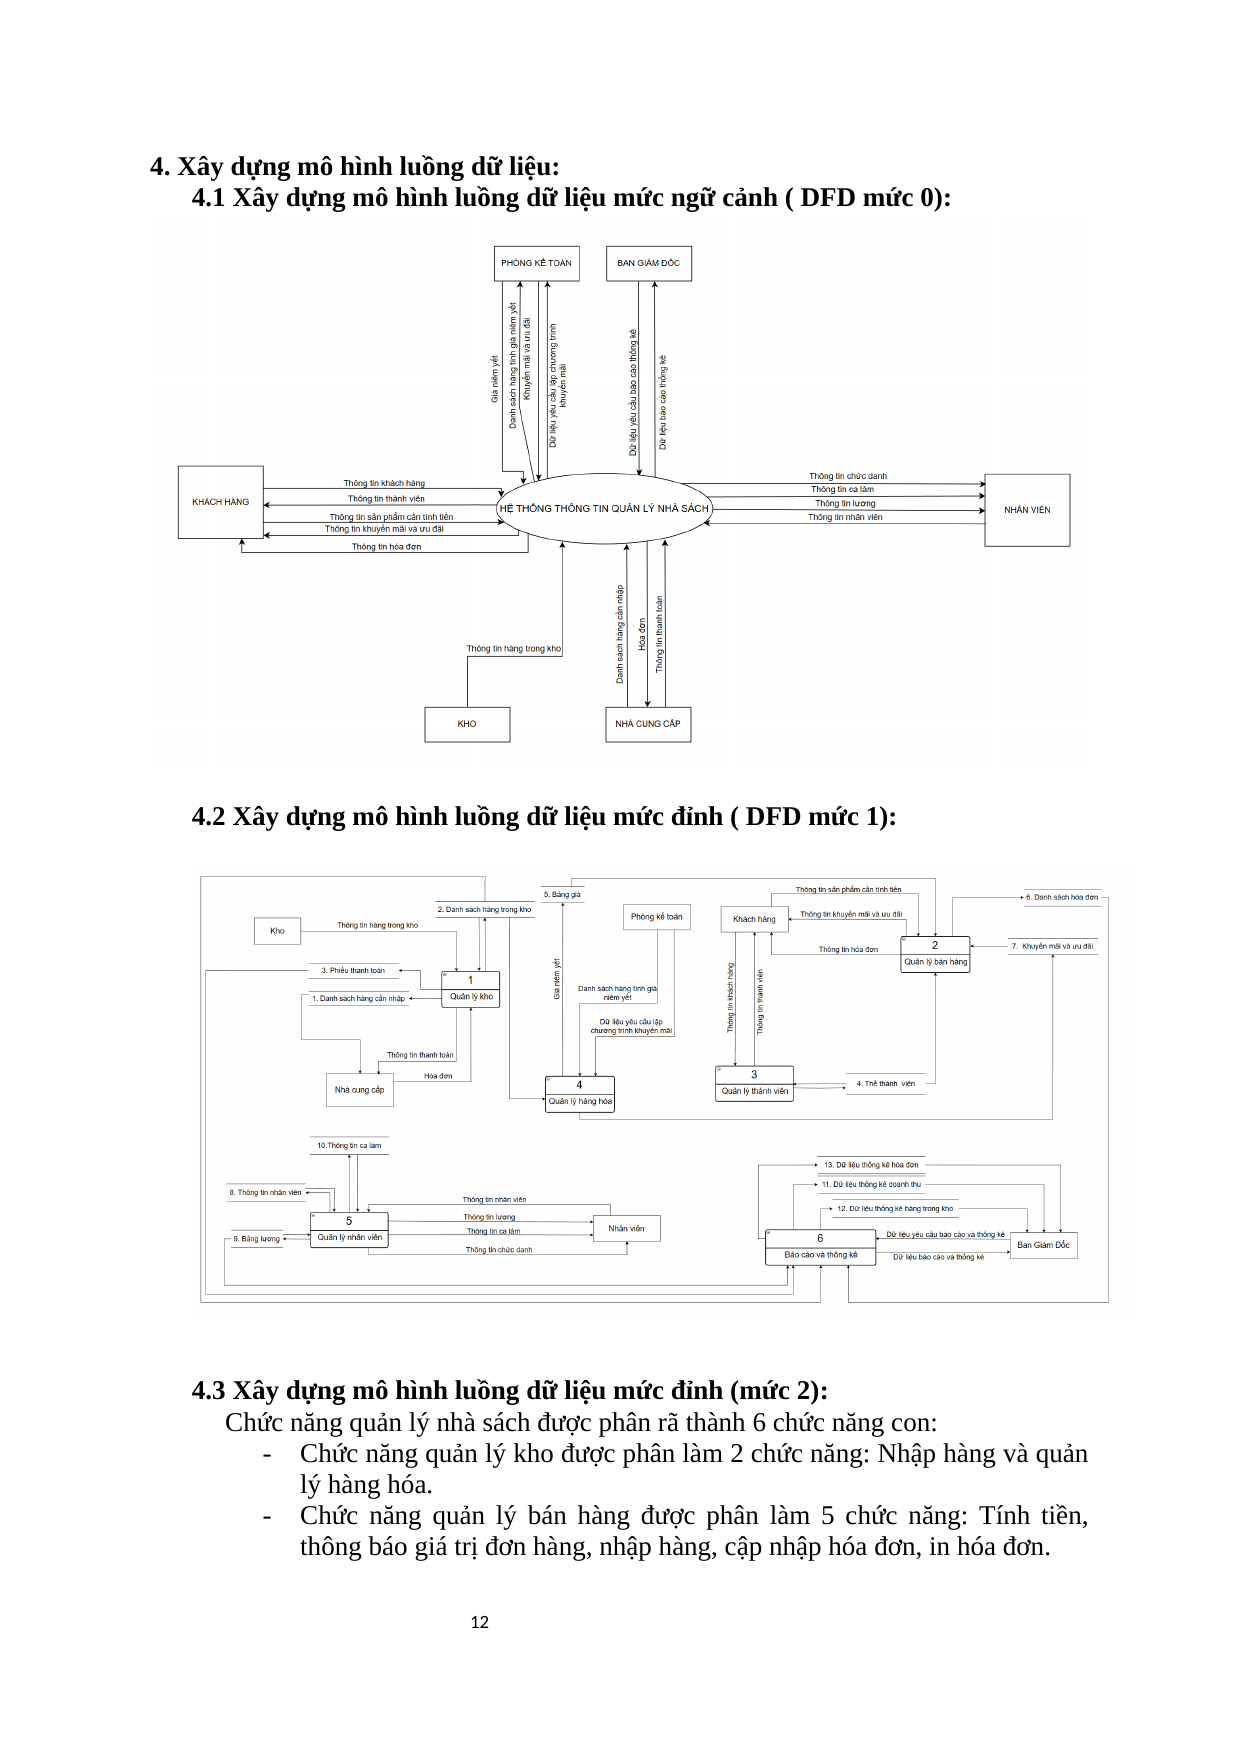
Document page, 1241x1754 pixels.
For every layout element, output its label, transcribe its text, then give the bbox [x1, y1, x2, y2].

list Chức năng quản lý bán hàng được phân làm 5 chức năng: Tính tiền, thông báo giá trị đơn hàng, nhập hàng, cập nhập hóa đơn, in hóa đơn. [262, 1499, 1090, 1561]
list Chức năng quản lý kho được phân làm 2 chức năng: Nhập hàng và quản lý hàng hóa. [262, 1437, 1090, 1499]
subtitle Xây dựng mô hình luồng dữ liệu mức đỉnh (mức 2): [192, 1374, 1090, 1406]
subtitle Xây dựng mô hình luồng dữ liệu: [150, 150, 1090, 181]
subtitle Xây dựng mô hình luồng dữ liệu mức ngữ cảnh ( DFD mức 0): [192, 181, 1090, 212]
picture [150, 212, 1091, 769]
list Xây dựng mô hình luồng dữ liệu mức đỉnh ( DFD mức 1): [192, 800, 1090, 831]
picture [191, 862, 1132, 1320]
text Chức năng quản lý nhà sách được phân rã thành 6 chức năng con: [225, 1406, 1090, 1437]
